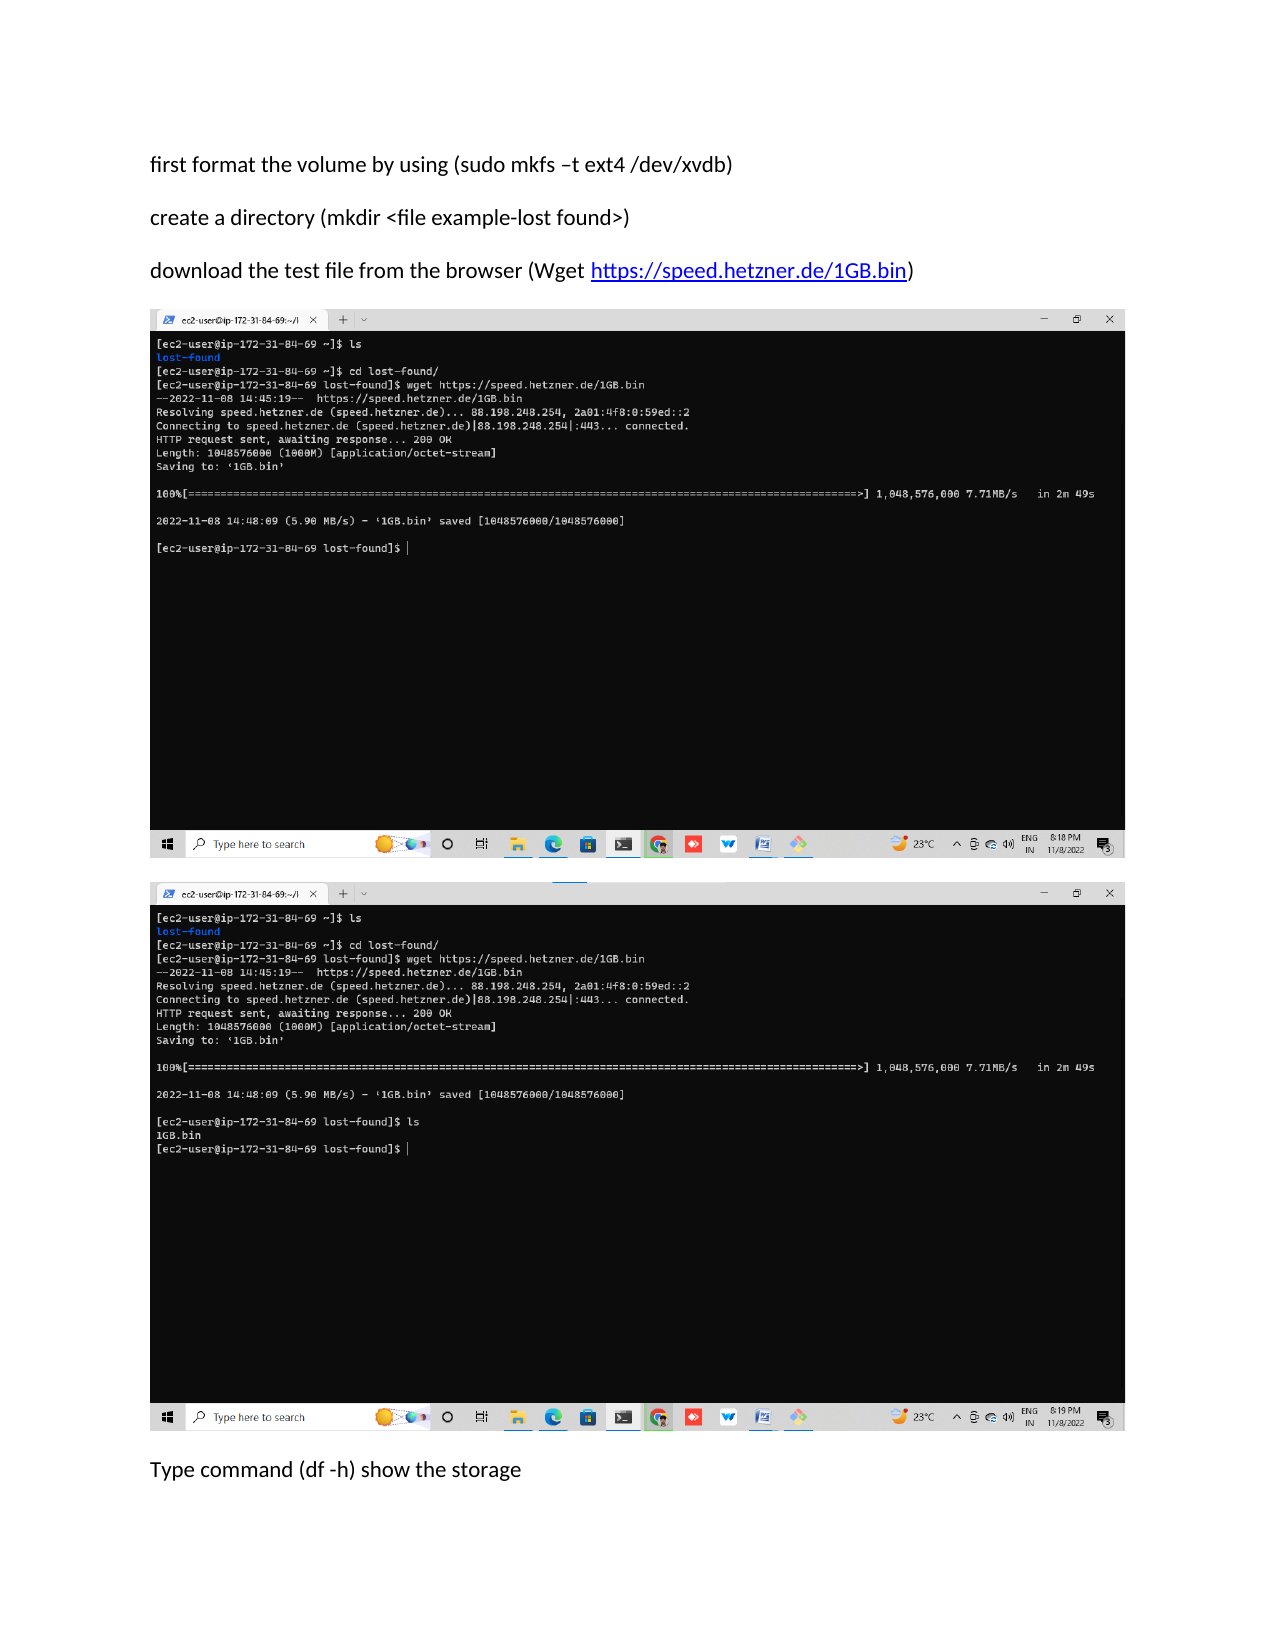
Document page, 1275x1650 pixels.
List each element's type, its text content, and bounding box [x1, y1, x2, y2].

picture [150, 882, 1125, 1431]
text create a directory (mkdir <file example-lost found>) [150, 203, 1125, 231]
text Type command (df -h) show the storage [150, 1456, 1125, 1483]
text download the test file from the browser (Wget https://speed.hetzner.de/1GB.bin) [150, 256, 1125, 284]
picture [150, 309, 1125, 858]
text first format the volume by using (sudo mkfs –t ext4 /dev/xvdb) [150, 150, 1125, 178]
